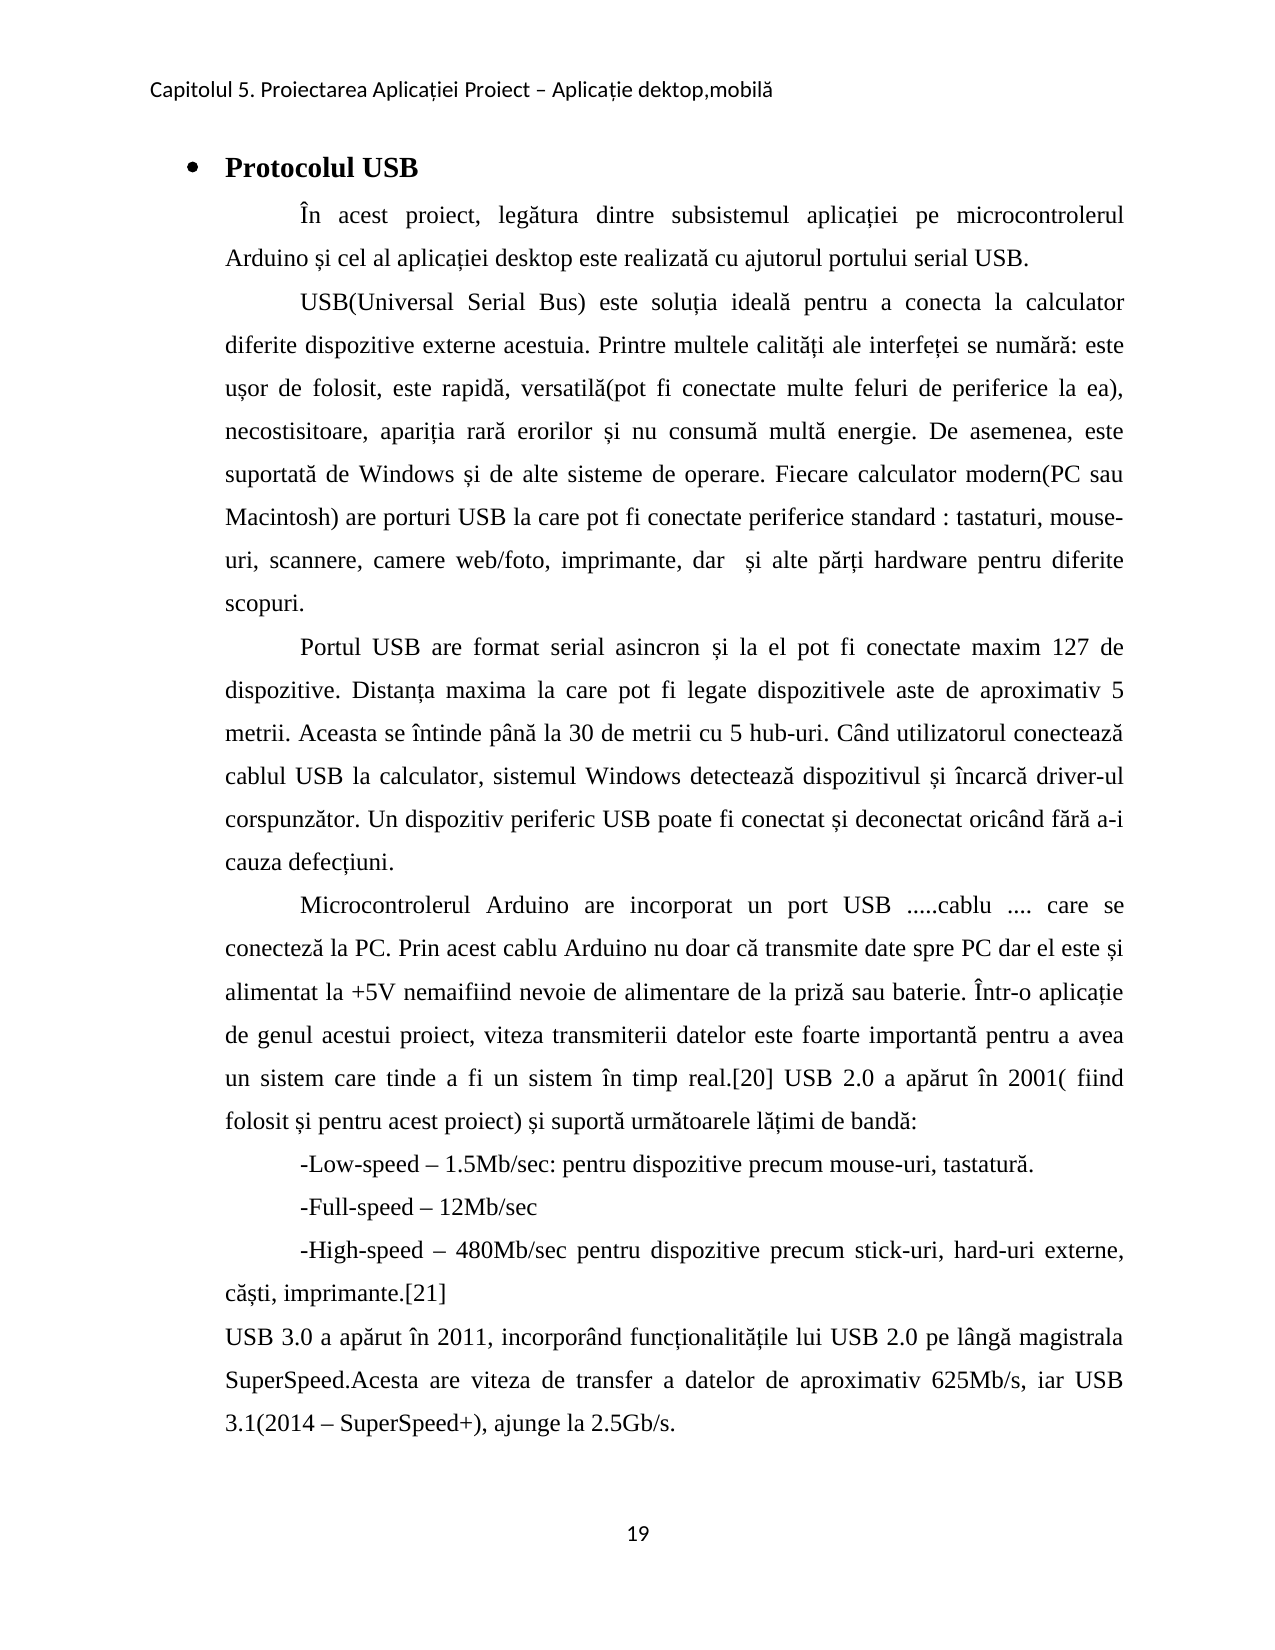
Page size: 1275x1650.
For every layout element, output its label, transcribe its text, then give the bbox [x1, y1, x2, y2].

list -Full-speed – 12Mb/sec [225, 1192, 1125, 1221]
list USB(Universal Serial Bus) este soluția ideală pentru a conecta la calculator diferite dispozitive externe acestuia. Printre multele calități ale interfeței se numără: este ușor de folosit, este rapidă, versatilă(pot fi conectate multe feluri de periferice la ea), necostisitoare, apariția rară erorilor și nu consumă multă energie. De asemenea, este suportată de Windows și de alte sisteme de operare. Fiecare calculator modern(PC sau Macintosh) are porturi USB la care pot fi conectate periferice standard : tastaturi, mouse-uri, scannere, camere web/foto, imprimante, dar și alte părți hardware pentru diferite scopuri. [225, 287, 1125, 617]
list Microcontrolerul Arduino are incorporat un port USB .....cablu .... care se conecteză la PC. Prin acest cablu Arduino nu doar că transmite date spre PC dar el este și alimentat la +5V nemaifiind nevoie de alimentare de la priză sau baterie. Într-o aplicație de genul acestui proiect, viteza transmiterii datelor este foarte importantă pentru a avea un sistem care tinde a fi un sistem în timp real.[20] USB 2.0 a apărut în 2001( fiind folosit și pentru acest proiect) și suportă următoarele lățimi de bandă: [225, 890, 1125, 1135]
list Protocolul USB [187, 150, 1125, 184]
list -Low-speed – 1.5Mb/sec: pentru dispozitive precum mouse-uri, tastatură. [225, 1149, 1125, 1178]
list Portul USB are format serial asincron și la el pot fi conectate maxim 127 de dispozitive. Distanța maxima la care pot fi legate dispozitivele aste de aproximativ 5 metrii. Aceasta se întinde până la 30 de metrii cu 5 hub-uri. Când utilizatorul conectează cablul USB la calculator, sistemul Windows detectează dispozitivul și încarcă driver-ul corspunzător. Un dispozitiv periferic USB poate fi conectat și deconectat oricând fără a-i cauza defecțiuni. [225, 632, 1125, 876]
list -High-speed – 480Mb/sec pentru dispozitive precum stick-uri, hard-uri externe, căști, imprimante.[21] [225, 1235, 1125, 1307]
list În acest proiect, legătura dintre subsistemul aplicației pe microcontrolerul Arduino și cel al aplicației desktop este realizată cu ajutorul portului serial USB. [225, 200, 1125, 272]
list USB 3.0 a apărut în 2011, incorporând funcționalitățile lui USB 2.0 pe lângă magistrala SuperSpeed.Acesta are viteza de transfer a datelor de aproximativ 625Mb/s, iar USB 3.1(2014 – SuperSpeed+), ajunge la 2.5Gb/s. [225, 1322, 1125, 1437]
